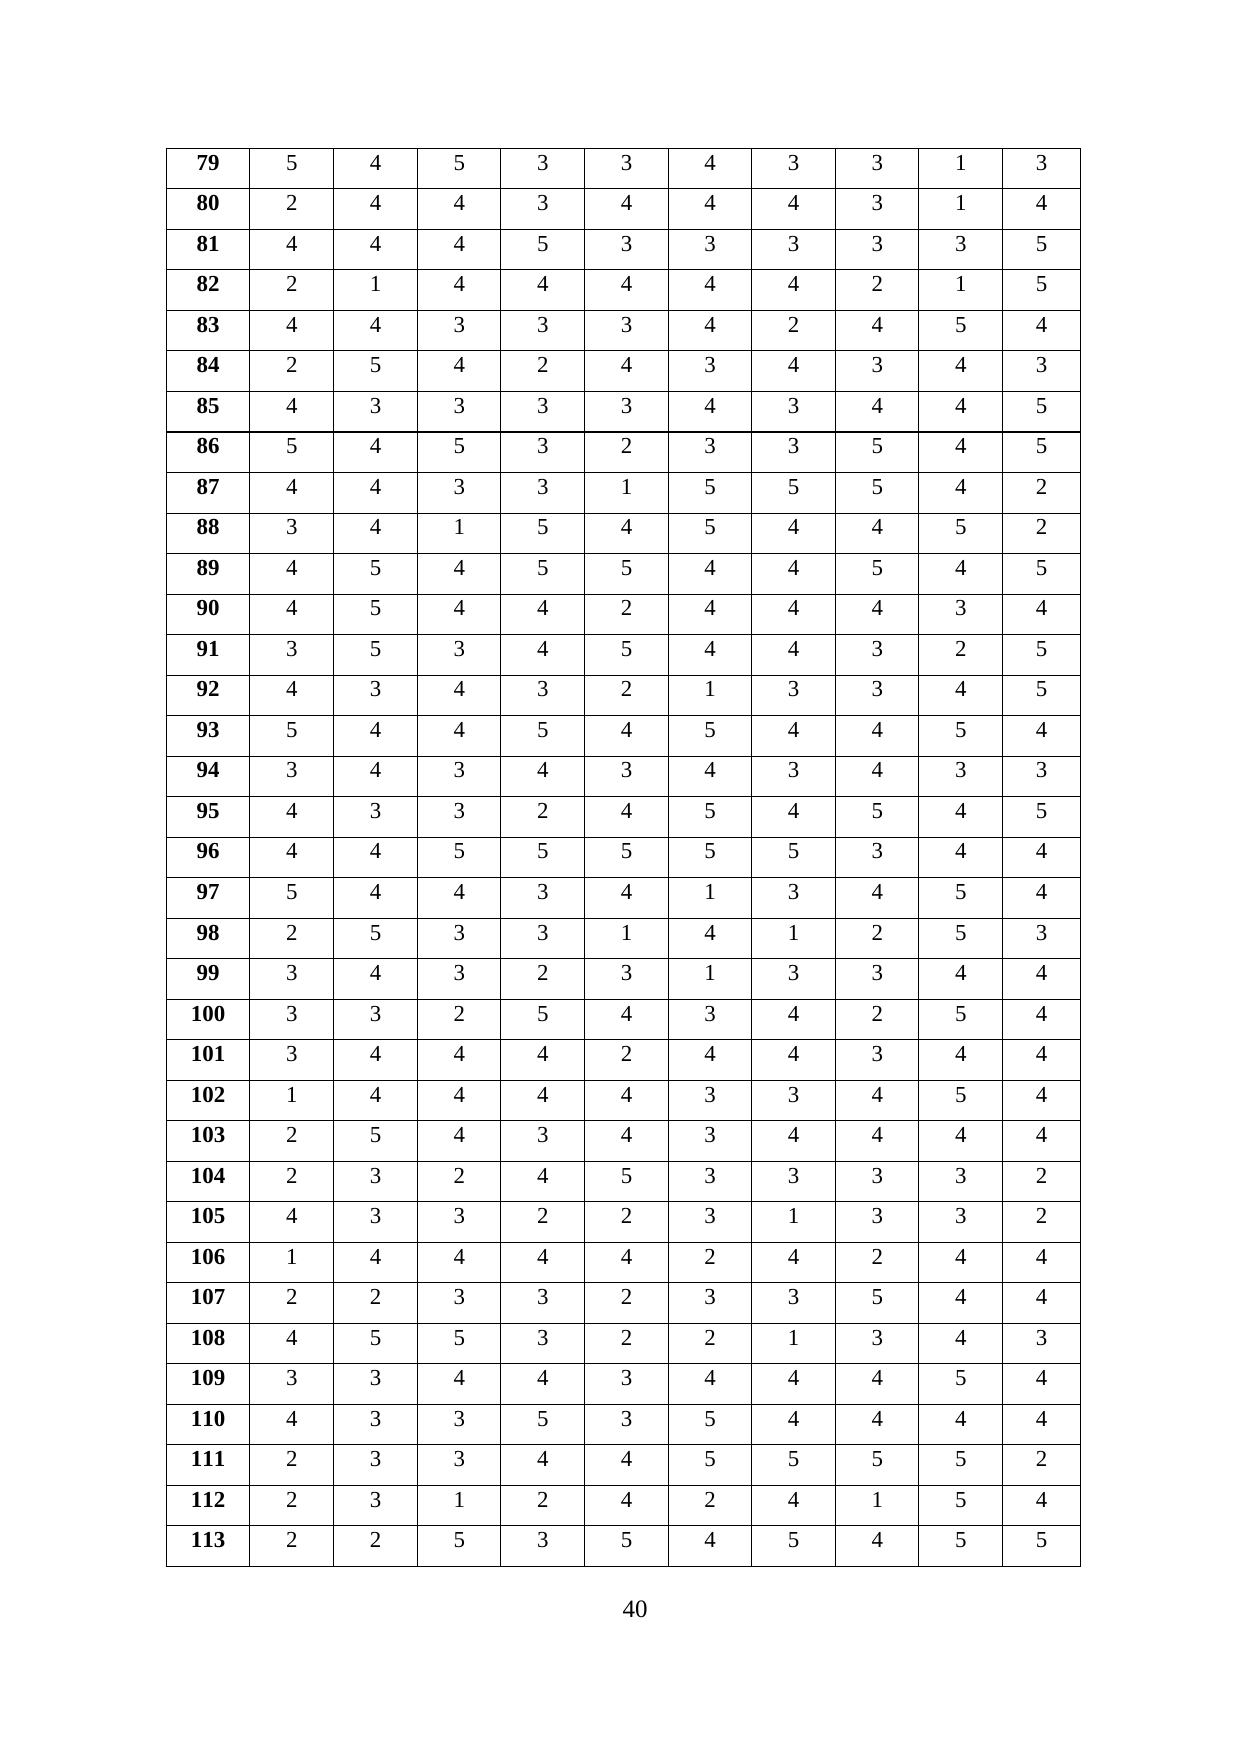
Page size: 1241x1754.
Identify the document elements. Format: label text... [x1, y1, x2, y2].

table_cell 4 [1003, 1121, 1080, 1161]
table_cell 3 [501, 1526, 584, 1566]
table_cell 102 [167, 1081, 249, 1120]
table_cell 94 [167, 757, 249, 796]
table_cell 5 [418, 1526, 500, 1566]
table_cell 5 [1003, 433, 1080, 472]
table_cell 4 [919, 1405, 1002, 1444]
table_cell 5 [1003, 676, 1080, 715]
table_cell 5 [334, 351, 417, 391]
table_cell 5 [919, 514, 1002, 553]
table_cell 85 [167, 392, 249, 431]
table_cell 4 [919, 473, 1002, 512]
table_cell 3 [585, 757, 668, 796]
table_cell 4 [250, 311, 333, 350]
table_cell 4 [919, 1283, 1002, 1323]
table_cell 2 [250, 1121, 333, 1161]
table_cell 4 [752, 270, 835, 310]
table_cell 3 [418, 311, 500, 350]
table_cell 5 [334, 554, 417, 593]
table_cell 1 [585, 473, 668, 512]
table_cell 2 [501, 1486, 584, 1525]
table_cell 4 [1003, 1283, 1080, 1323]
table_cell 4 [1003, 1040, 1080, 1080]
table_cell 5 [250, 716, 333, 756]
table_cell 3 [418, 1445, 500, 1485]
table_cell 4 [1003, 1243, 1080, 1282]
table_cell 4 [669, 1526, 751, 1566]
table_cell 3 [669, 1283, 751, 1323]
table_cell 2 [752, 311, 835, 350]
table_cell 2 [585, 1040, 668, 1080]
table_cell 84 [167, 351, 249, 391]
table_cell 5 [501, 716, 584, 756]
table_cell 4 [585, 878, 668, 918]
table_cell 4 [250, 838, 333, 877]
table_cell 5 [836, 473, 918, 512]
table_cell 5 [585, 635, 668, 674]
table_cell 93 [167, 716, 249, 756]
table_cell 1 [418, 514, 500, 553]
table_cell 3 [752, 878, 835, 918]
table_cell 3 [501, 1121, 584, 1161]
table_cell 2 [1003, 473, 1080, 512]
table_cell 104 [167, 1162, 249, 1201]
table_cell 3 [501, 189, 584, 229]
table_cell 3 [1003, 351, 1080, 391]
table_cell 1 [250, 1081, 333, 1120]
table_cell 4 [669, 595, 751, 634]
table_cell 3 [752, 1283, 835, 1323]
table_cell 4 [334, 149, 417, 188]
table_cell 4 [919, 1040, 1002, 1080]
table_cell 87 [167, 473, 249, 512]
table_cell 1 [752, 1202, 835, 1242]
table_cell 4 [752, 189, 835, 229]
table_cell 3 [250, 1000, 333, 1039]
table_cell 4 [1003, 1081, 1080, 1120]
table_cell 3 [250, 514, 333, 553]
table_cell 2 [250, 1445, 333, 1485]
table_cell 4 [1003, 1486, 1080, 1525]
table_cell 3 [836, 676, 918, 715]
table_cell 4 [418, 230, 500, 269]
table_cell 1 [334, 270, 417, 310]
table_cell 3 [752, 757, 835, 796]
table_cell 4 [250, 1324, 333, 1363]
table_cell 4 [418, 1243, 500, 1282]
table_cell 4 [752, 797, 835, 837]
table_cell 4 [418, 351, 500, 391]
table_cell 3 [836, 230, 918, 269]
table_cell 4 [752, 1405, 835, 1444]
table_cell 2 [418, 1162, 500, 1201]
table_cell 2 [250, 1486, 333, 1525]
table_cell 5 [669, 716, 751, 756]
table_cell 3 [334, 1202, 417, 1242]
table_cell 2 [836, 919, 918, 958]
table_cell 4 [418, 878, 500, 918]
table_cell 5 [250, 878, 333, 918]
table_cell 3 [334, 1364, 417, 1404]
table_cell 2 [250, 1526, 333, 1566]
table_cell 3 [669, 433, 751, 472]
table_cell 4 [669, 311, 751, 350]
table_cell 2 [585, 1324, 668, 1363]
table_cell 4 [418, 676, 500, 715]
table_cell 98 [167, 919, 249, 958]
table_cell 101 [167, 1040, 249, 1080]
table_cell 5 [501, 554, 584, 593]
table_cell 3 [418, 797, 500, 837]
table_cell 2 [250, 270, 333, 310]
table_cell 4 [919, 392, 1002, 431]
table_cell 3 [836, 1162, 918, 1201]
table_cell 4 [250, 554, 333, 593]
table_cell 4 [501, 1162, 584, 1201]
table_cell 4 [334, 878, 417, 918]
table_cell 4 [752, 1000, 835, 1039]
table_cell 5 [334, 1121, 417, 1161]
table_cell 4 [585, 1445, 668, 1485]
table_cell 5 [836, 1283, 918, 1323]
table_cell 4 [1003, 595, 1080, 634]
table_cell 4 [836, 392, 918, 431]
table_cell 4 [919, 554, 1002, 593]
table_cell 5 [585, 1526, 668, 1566]
table_cell 2 [836, 1243, 918, 1282]
table_cell 3 [836, 959, 918, 999]
table_cell 5 [418, 838, 500, 877]
table_cell 4 [919, 676, 1002, 715]
table_cell 4 [585, 1081, 668, 1120]
table_cell 96 [167, 838, 249, 877]
table_cell 86 [167, 433, 249, 472]
table_cell 3 [919, 757, 1002, 796]
table_cell 2 [1003, 1202, 1080, 1242]
table_cell 4 [919, 838, 1002, 877]
table_cell 3 [919, 1162, 1002, 1201]
table_cell 5 [418, 433, 500, 472]
table_cell 4 [919, 433, 1002, 472]
table_cell 4 [585, 1243, 668, 1282]
table_cell 1 [669, 959, 751, 999]
table_cell 2 [334, 1283, 417, 1323]
table_cell 5 [250, 433, 333, 472]
table_cell 4 [250, 392, 333, 431]
table_cell 4 [418, 1121, 500, 1161]
table_cell 2 [250, 919, 333, 958]
table_cell 3 [501, 311, 584, 350]
table_cell 108 [167, 1324, 249, 1363]
table_cell 4 [585, 351, 668, 391]
table_cell 3 [250, 1364, 333, 1404]
table_cell 111 [167, 1445, 249, 1485]
table_cell 1 [919, 270, 1002, 310]
table_cell 4 [752, 1040, 835, 1080]
table_cell 4 [669, 1364, 751, 1404]
table_cell 3 [752, 959, 835, 999]
table_cell 2 [1003, 1162, 1080, 1201]
table_cell 4 [836, 1405, 918, 1444]
table_cell 4 [334, 189, 417, 229]
table_cell 4 [334, 1243, 417, 1282]
table_cell 5 [669, 1445, 751, 1485]
table_cell 4 [501, 1445, 584, 1485]
table_cell 79 [167, 149, 249, 188]
table_cell 5 [919, 1526, 1002, 1566]
table_cell 4 [752, 1486, 835, 1525]
table_cell 4 [334, 838, 417, 877]
table_cell 4 [669, 919, 751, 958]
table_cell 5 [585, 1162, 668, 1201]
table_cell 4 [501, 1243, 584, 1282]
table_cell 4 [418, 1364, 500, 1404]
table_cell 4 [334, 433, 417, 472]
table_cell 1 [919, 189, 1002, 229]
table_cell 5 [1003, 230, 1080, 269]
table_cell 5 [669, 838, 751, 877]
table_cell 3 [919, 595, 1002, 634]
table_cell 3 [250, 635, 333, 674]
table_cell 4 [334, 311, 417, 350]
table_cell 1 [919, 149, 1002, 188]
table_cell 3 [501, 878, 584, 918]
table_cell 4 [919, 351, 1002, 391]
table_cell 4 [585, 716, 668, 756]
table_cell 1 [418, 1486, 500, 1525]
table_cell 2 [836, 270, 918, 310]
table_cell 2 [669, 1243, 751, 1282]
table_cell 5 [836, 797, 918, 837]
table_cell 3 [418, 919, 500, 958]
table_cell 4 [501, 595, 584, 634]
table_cell 3 [501, 149, 584, 188]
table_cell 88 [167, 514, 249, 553]
table_cell 3 [501, 1283, 584, 1323]
table_cell 4 [919, 1324, 1002, 1363]
table_cell 4 [501, 1081, 584, 1120]
table_cell 3 [501, 919, 584, 958]
table_cell 5 [1003, 554, 1080, 593]
table_cell 1 [669, 676, 751, 715]
table_cell 3 [334, 797, 417, 837]
table_cell 2 [501, 351, 584, 391]
table_cell 4 [1003, 1405, 1080, 1444]
table_cell 4 [585, 1000, 668, 1039]
table_cell 4 [250, 1405, 333, 1444]
table_cell 91 [167, 635, 249, 674]
table_cell 4 [334, 959, 417, 999]
table_cell 3 [501, 1324, 584, 1363]
table_cell 5 [919, 1486, 1002, 1525]
table_cell 95 [167, 797, 249, 837]
table_cell 3 [585, 149, 668, 188]
table_cell 4 [669, 1040, 751, 1080]
table_cell 4 [418, 1081, 500, 1120]
table_cell 1 [669, 878, 751, 918]
table_cell 3 [418, 1405, 500, 1444]
table_cell 3 [418, 757, 500, 796]
table_cell 4 [836, 311, 918, 350]
table_cell 3 [1003, 757, 1080, 796]
table_cell 3 [334, 1405, 417, 1444]
table_cell 4 [836, 1081, 918, 1120]
table_cell 4 [752, 514, 835, 553]
table_cell 4 [1003, 716, 1080, 756]
table_cell 5 [334, 635, 417, 674]
table_cell 3 [585, 311, 668, 350]
table_cell 5 [919, 716, 1002, 756]
table_cell 3 [334, 1445, 417, 1485]
table_cell 2 [501, 1202, 584, 1242]
table_cell 2 [585, 676, 668, 715]
table_cell 3 [501, 473, 584, 512]
table_cell 2 [919, 635, 1002, 674]
table_cell 3 [585, 1364, 668, 1404]
table_cell 3 [752, 1162, 835, 1201]
table_cell 3 [334, 1000, 417, 1039]
table_cell 5 [836, 554, 918, 593]
table_cell 5 [1003, 1526, 1080, 1566]
table_cell 4 [334, 1040, 417, 1080]
table_cell 4 [1003, 1364, 1080, 1404]
table_cell 4 [585, 1121, 668, 1161]
table_cell 3 [669, 1121, 751, 1161]
table_cell 5 [501, 838, 584, 877]
table_cell 3 [669, 1202, 751, 1242]
table_cell 3 [334, 392, 417, 431]
table_cell 4 [334, 473, 417, 512]
table_cell 4 [669, 635, 751, 674]
table_cell 4 [752, 351, 835, 391]
table_cell 109 [167, 1364, 249, 1404]
table_cell 5 [501, 1405, 584, 1444]
table_cell 3 [752, 1081, 835, 1120]
table_cell 4 [585, 797, 668, 837]
table_cell 3 [334, 1162, 417, 1201]
table_cell 113 [167, 1526, 249, 1566]
table_cell 3 [752, 230, 835, 269]
table_cell 5 [669, 473, 751, 512]
table_cell 99 [167, 959, 249, 999]
table_cell 3 [1003, 149, 1080, 188]
table_cell 2 [585, 1283, 668, 1323]
table_cell 1 [752, 1324, 835, 1363]
table_cell 3 [669, 1000, 751, 1039]
table_cell 5 [1003, 797, 1080, 837]
table_cell 5 [919, 1000, 1002, 1039]
table_cell 3 [418, 392, 500, 431]
table_cell 4 [836, 1526, 918, 1566]
table_cell 3 [836, 838, 918, 877]
table_cell 4 [334, 514, 417, 553]
table_cell 4 [418, 270, 500, 310]
table_cell 2 [1003, 514, 1080, 553]
table_cell 2 [250, 351, 333, 391]
table_cell 2 [501, 959, 584, 999]
table_cell 4 [752, 635, 835, 674]
table_cell 3 [836, 149, 918, 188]
table_cell 3 [501, 433, 584, 472]
table_cell 4 [669, 270, 751, 310]
table_cell 5 [752, 1526, 835, 1566]
table_cell 3 [418, 959, 500, 999]
table_cell 5 [334, 595, 417, 634]
table_cell 2 [250, 189, 333, 229]
table_cell 4 [501, 635, 584, 674]
table_cell 4 [752, 1243, 835, 1282]
table_cell 4 [334, 230, 417, 269]
table_cell 4 [752, 1364, 835, 1404]
table_cell 4 [585, 270, 668, 310]
table_cell 2 [418, 1000, 500, 1039]
table_cell 97 [167, 878, 249, 918]
table_cell 5 [585, 838, 668, 877]
table_cell 4 [669, 189, 751, 229]
table_cell 110 [167, 1405, 249, 1444]
table_cell 5 [1003, 270, 1080, 310]
table_cell 2 [669, 1486, 751, 1525]
table_cell 3 [585, 230, 668, 269]
table_cell 3 [418, 1283, 500, 1323]
table_cell 2 [334, 1526, 417, 1566]
table_cell 5 [919, 1364, 1002, 1404]
table_cell 3 [836, 189, 918, 229]
table_cell 5 [919, 1445, 1002, 1485]
table_cell 2 [1003, 1445, 1080, 1485]
table_cell 4 [836, 757, 918, 796]
table_cell 5 [919, 311, 1002, 350]
table_cell 2 [501, 797, 584, 837]
table_cell 4 [334, 757, 417, 796]
table_cell 5 [501, 514, 584, 553]
table_cell 5 [919, 1081, 1002, 1120]
table_cell 4 [334, 1081, 417, 1120]
table_cell 4 [501, 1040, 584, 1080]
table_cell 3 [418, 473, 500, 512]
table_cell 5 [836, 433, 918, 472]
table_cell 3 [585, 959, 668, 999]
table_cell 5 [418, 149, 500, 188]
table_cell 3 [501, 676, 584, 715]
table_cell 4 [669, 392, 751, 431]
table_cell 4 [752, 716, 835, 756]
table_cell 5 [418, 1324, 500, 1363]
table_cell 4 [585, 514, 668, 553]
table_cell 3 [585, 392, 668, 431]
table_cell 2 [585, 433, 668, 472]
table_cell 4 [501, 1364, 584, 1404]
table_cell 5 [919, 878, 1002, 918]
table_cell 4 [669, 757, 751, 796]
table_cell 3 [418, 1202, 500, 1242]
table_cell 80 [167, 189, 249, 229]
table_cell 2 [669, 1324, 751, 1363]
table_cell 3 [418, 635, 500, 674]
table_cell 3 [836, 1040, 918, 1080]
table_cell 3 [752, 433, 835, 472]
table_cell 3 [919, 230, 1002, 269]
table_cell 3 [836, 1324, 918, 1363]
table_cell 4 [836, 1364, 918, 1404]
table_cell 90 [167, 595, 249, 634]
table_cell 3 [501, 392, 584, 431]
table_cell 5 [752, 1445, 835, 1485]
table_cell 4 [418, 189, 500, 229]
table_cell 4 [585, 189, 668, 229]
table_cell 5 [501, 1000, 584, 1039]
table_cell 4 [418, 554, 500, 593]
table_cell 4 [501, 757, 584, 796]
table_cell 4 [919, 1121, 1002, 1161]
table_cell 3 [919, 1202, 1002, 1242]
table_cell 107 [167, 1283, 249, 1323]
table_cell 5 [1003, 635, 1080, 674]
table_cell 5 [250, 149, 333, 188]
table_cell 3 [836, 351, 918, 391]
table_cell 4 [250, 595, 333, 634]
table_cell 4 [585, 1486, 668, 1525]
table_cell 5 [752, 473, 835, 512]
table_cell 4 [1003, 878, 1080, 918]
table_cell 3 [836, 635, 918, 674]
table_cell 4 [250, 230, 333, 269]
table_cell 2 [585, 1202, 668, 1242]
table_cell 103 [167, 1121, 249, 1161]
table_cell 3 [585, 1405, 668, 1444]
table_cell 4 [1003, 311, 1080, 350]
table_cell 4 [1003, 959, 1080, 999]
table_cell 3 [669, 230, 751, 269]
table_cell 3 [1003, 919, 1080, 958]
table_cell 4 [919, 797, 1002, 837]
table_cell 5 [752, 838, 835, 877]
table_cell 5 [836, 1445, 918, 1485]
table_cell 4 [836, 716, 918, 756]
table_cell 3 [836, 1202, 918, 1242]
table_cell 81 [167, 230, 249, 269]
table_cell 1 [250, 1243, 333, 1282]
table_cell 4 [919, 959, 1002, 999]
table_cell 4 [418, 1040, 500, 1080]
table_cell 4 [250, 1202, 333, 1242]
table_cell 5 [669, 1405, 751, 1444]
table_cell 3 [334, 676, 417, 715]
table_cell 5 [669, 797, 751, 837]
table_cell 1 [585, 919, 668, 958]
table_cell 3 [669, 1081, 751, 1120]
table_cell 3 [752, 149, 835, 188]
table_cell 4 [752, 595, 835, 634]
table_cell 4 [250, 797, 333, 837]
table_cell 4 [669, 554, 751, 593]
table_cell 4 [250, 473, 333, 512]
table_cell 82 [167, 270, 249, 310]
table_cell 89 [167, 554, 249, 593]
table_cell 3 [669, 351, 751, 391]
table_cell 4 [752, 1121, 835, 1161]
table_cell 4 [669, 149, 751, 188]
table_cell 4 [836, 595, 918, 634]
table_cell 105 [167, 1202, 249, 1242]
table_cell 4 [836, 514, 918, 553]
table_cell 4 [250, 676, 333, 715]
table_cell 5 [1003, 392, 1080, 431]
table_cell 4 [836, 878, 918, 918]
table_cell 4 [1003, 1000, 1080, 1039]
table_cell 4 [1003, 189, 1080, 229]
table_cell 106 [167, 1243, 249, 1282]
table_cell 4 [418, 716, 500, 756]
table_cell 4 [836, 1121, 918, 1161]
table_cell 4 [501, 270, 584, 310]
table_cell 2 [250, 1162, 333, 1201]
table_cell 112 [167, 1486, 249, 1525]
table_cell 100 [167, 1000, 249, 1039]
table_cell 3 [752, 392, 835, 431]
table_cell 83 [167, 311, 249, 350]
table_cell 92 [167, 676, 249, 715]
table_cell 5 [585, 554, 668, 593]
table_cell 3 [669, 1162, 751, 1201]
table_cell 1 [836, 1486, 918, 1525]
table_cell 2 [585, 595, 668, 634]
table_cell 5 [919, 919, 1002, 958]
table_cell 3 [1003, 1324, 1080, 1363]
table_cell 3 [752, 676, 835, 715]
table_cell 4 [334, 716, 417, 756]
table_cell 3 [250, 1040, 333, 1080]
table_cell 5 [501, 230, 584, 269]
table_cell 3 [250, 959, 333, 999]
table_cell 5 [334, 919, 417, 958]
table_cell 5 [669, 514, 751, 553]
table_cell 2 [836, 1000, 918, 1039]
table_cell 5 [334, 1324, 417, 1363]
table_cell 3 [250, 757, 333, 796]
table_cell 1 [752, 919, 835, 958]
table_cell 2 [250, 1283, 333, 1323]
table_cell 4 [752, 554, 835, 593]
table_cell 4 [1003, 838, 1080, 877]
table_cell 3 [334, 1486, 417, 1525]
table_cell 4 [418, 595, 500, 634]
table_cell 4 [919, 1243, 1002, 1282]
